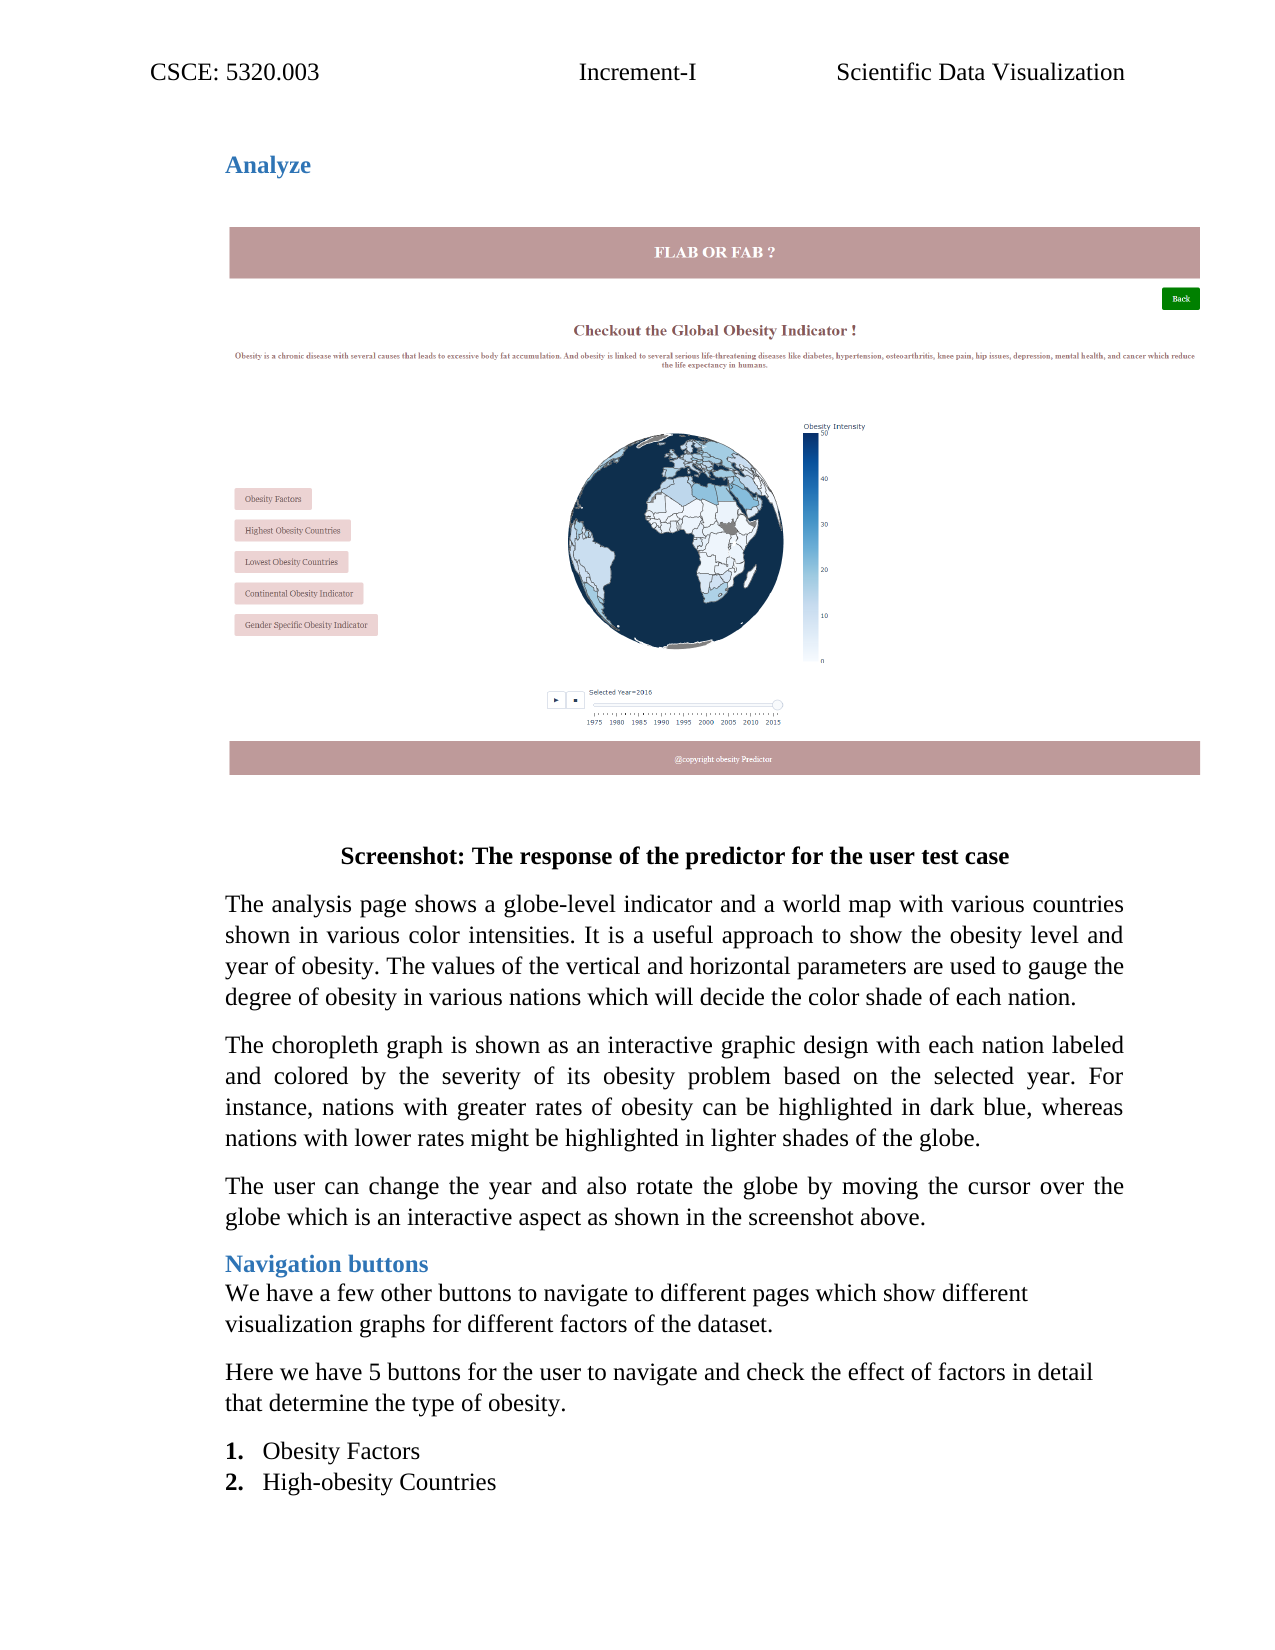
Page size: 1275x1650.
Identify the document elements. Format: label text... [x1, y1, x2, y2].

text We have a few other buttons to navigate to different pages which show different visualization graphs for different factors of the dataset. [225, 1278, 1125, 1338]
list Obesity Factors [225, 1436, 1125, 1464]
text The analysis page shows a globe-level indicator and a world map with various countries shown in various color intensities. It is a useful approach to show the obesity level and year of obesity. The values of the vertical and horizontal parameters are used to gauge the degree of obesity in various nations which will decide the color shade of each nation. [225, 889, 1125, 1011]
picture [225, 681, 1200, 775]
picture [225, 226, 1200, 663]
text Here we have 5 buttons for the user to navigate and check the effect of factors in detail that determine the type of obesity. [225, 1357, 1125, 1417]
subtitle Navigation buttons [150, 1249, 1125, 1278]
text Screenshot: The response of the predictor for the user test case [225, 841, 1125, 870]
text The user can change the year and also rotate the globe by moving the cursor over the globe which is an interactive aspect as shown in the screenshot above. [225, 1171, 1125, 1231]
list High-obesity Countries [225, 1467, 1125, 1496]
text The choropleth graph is shown as an interactive graphic design with each nation labeled and colored by the severity of its obesity problem based on the selected year. For instance, nations with greater rates of obesity can be highlighted in dark blue, whereas nations with lower rates might be highlighted in lighter shades of the globe. [225, 1030, 1125, 1152]
subtitle Analyze [150, 150, 1125, 179]
